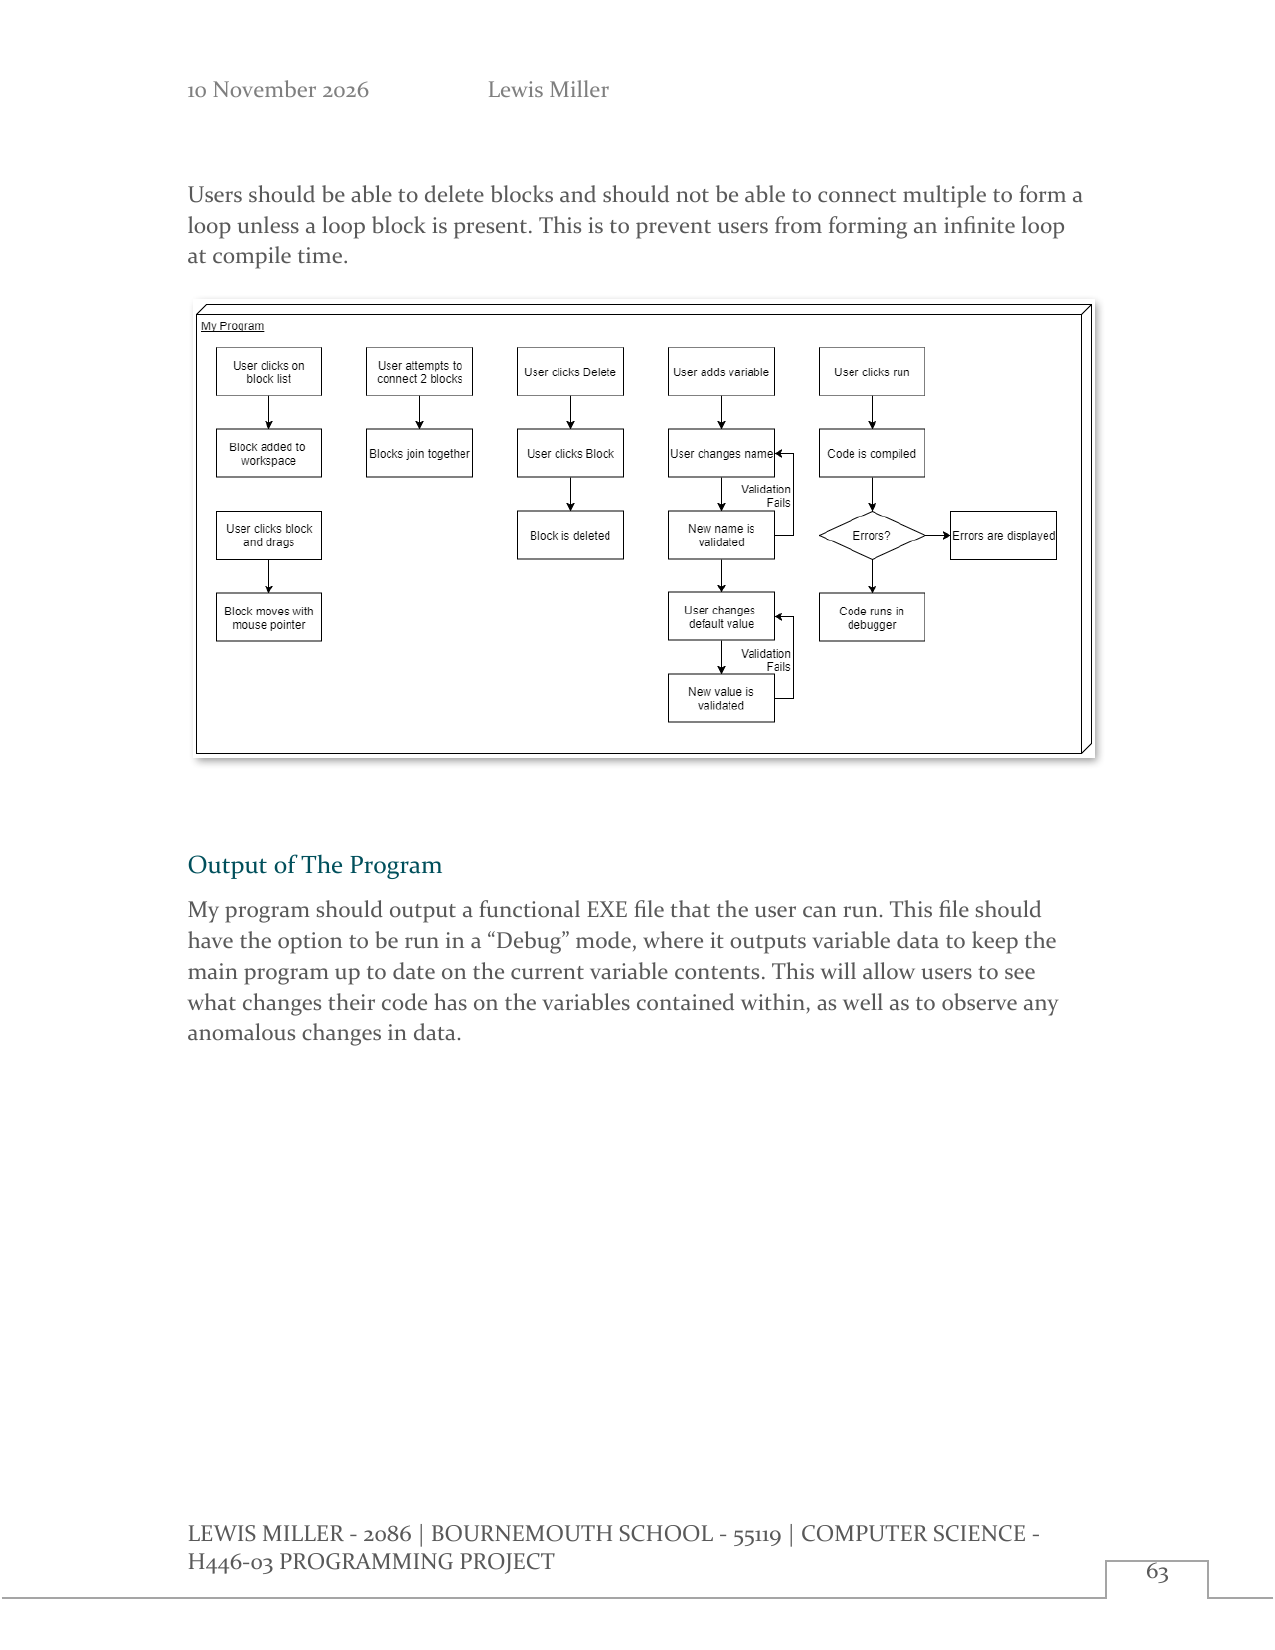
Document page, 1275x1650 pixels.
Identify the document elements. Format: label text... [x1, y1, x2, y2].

text My program should output a functional EXE file that the user can run. This file should have the option to be run in a “Debug” mode, where it outputs variable data to keep the main program up to date on the current variable contents. This will allow users to see what changes their code has on the variables contained within, as well as to observe any anomalous changes in data. [187, 896, 1088, 1047]
text Users should be able to delete blocks and should not be able to connect multiple to form a loop unless a loop block is present. This is to prevent users from forming an infinite loop at compile time. [187, 180, 1088, 269]
subtitle Output of The Program [187, 849, 1088, 880]
picture [193, 299, 1095, 758]
